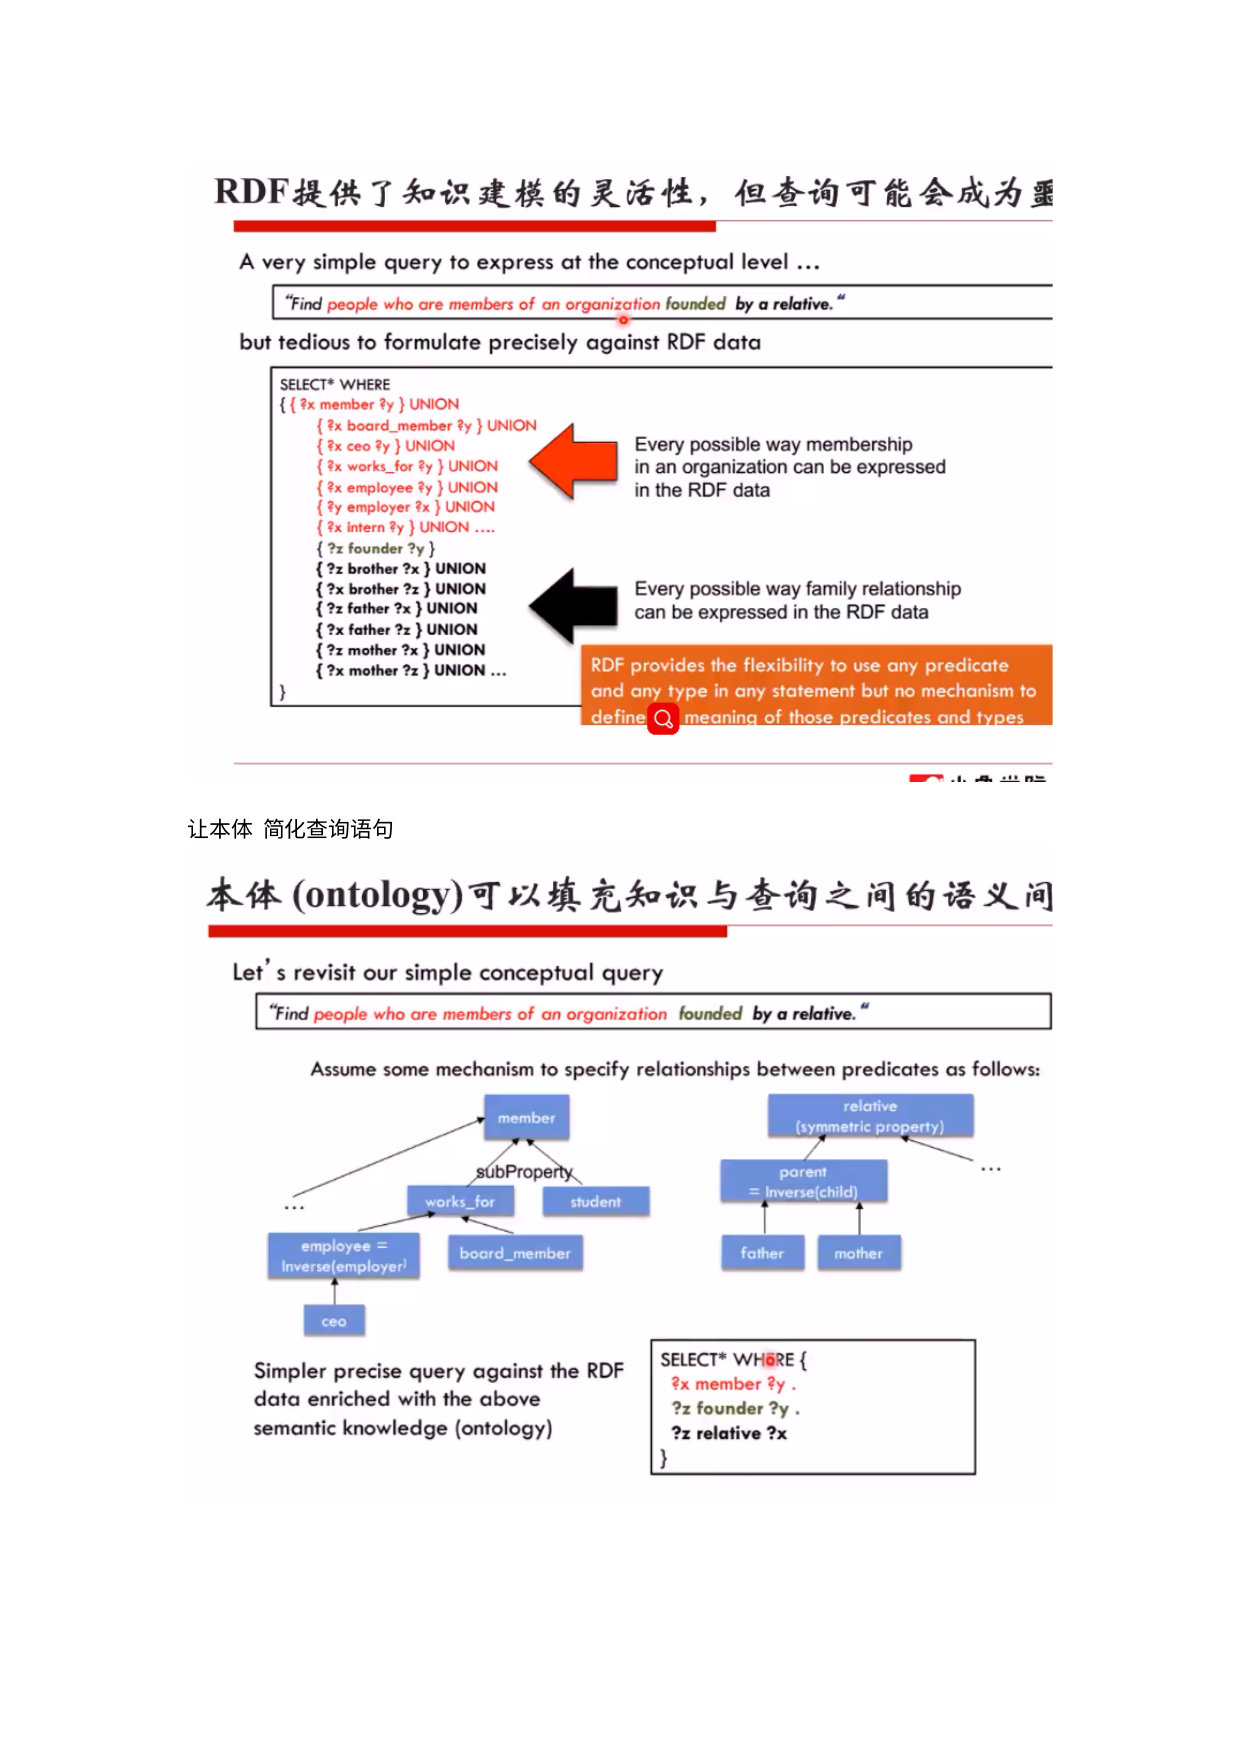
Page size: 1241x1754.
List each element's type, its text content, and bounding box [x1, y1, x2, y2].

picture [187, 162, 1053, 782]
text 让本体 简化查询语句 [187, 812, 1053, 844]
picture [187, 844, 1053, 1506]
